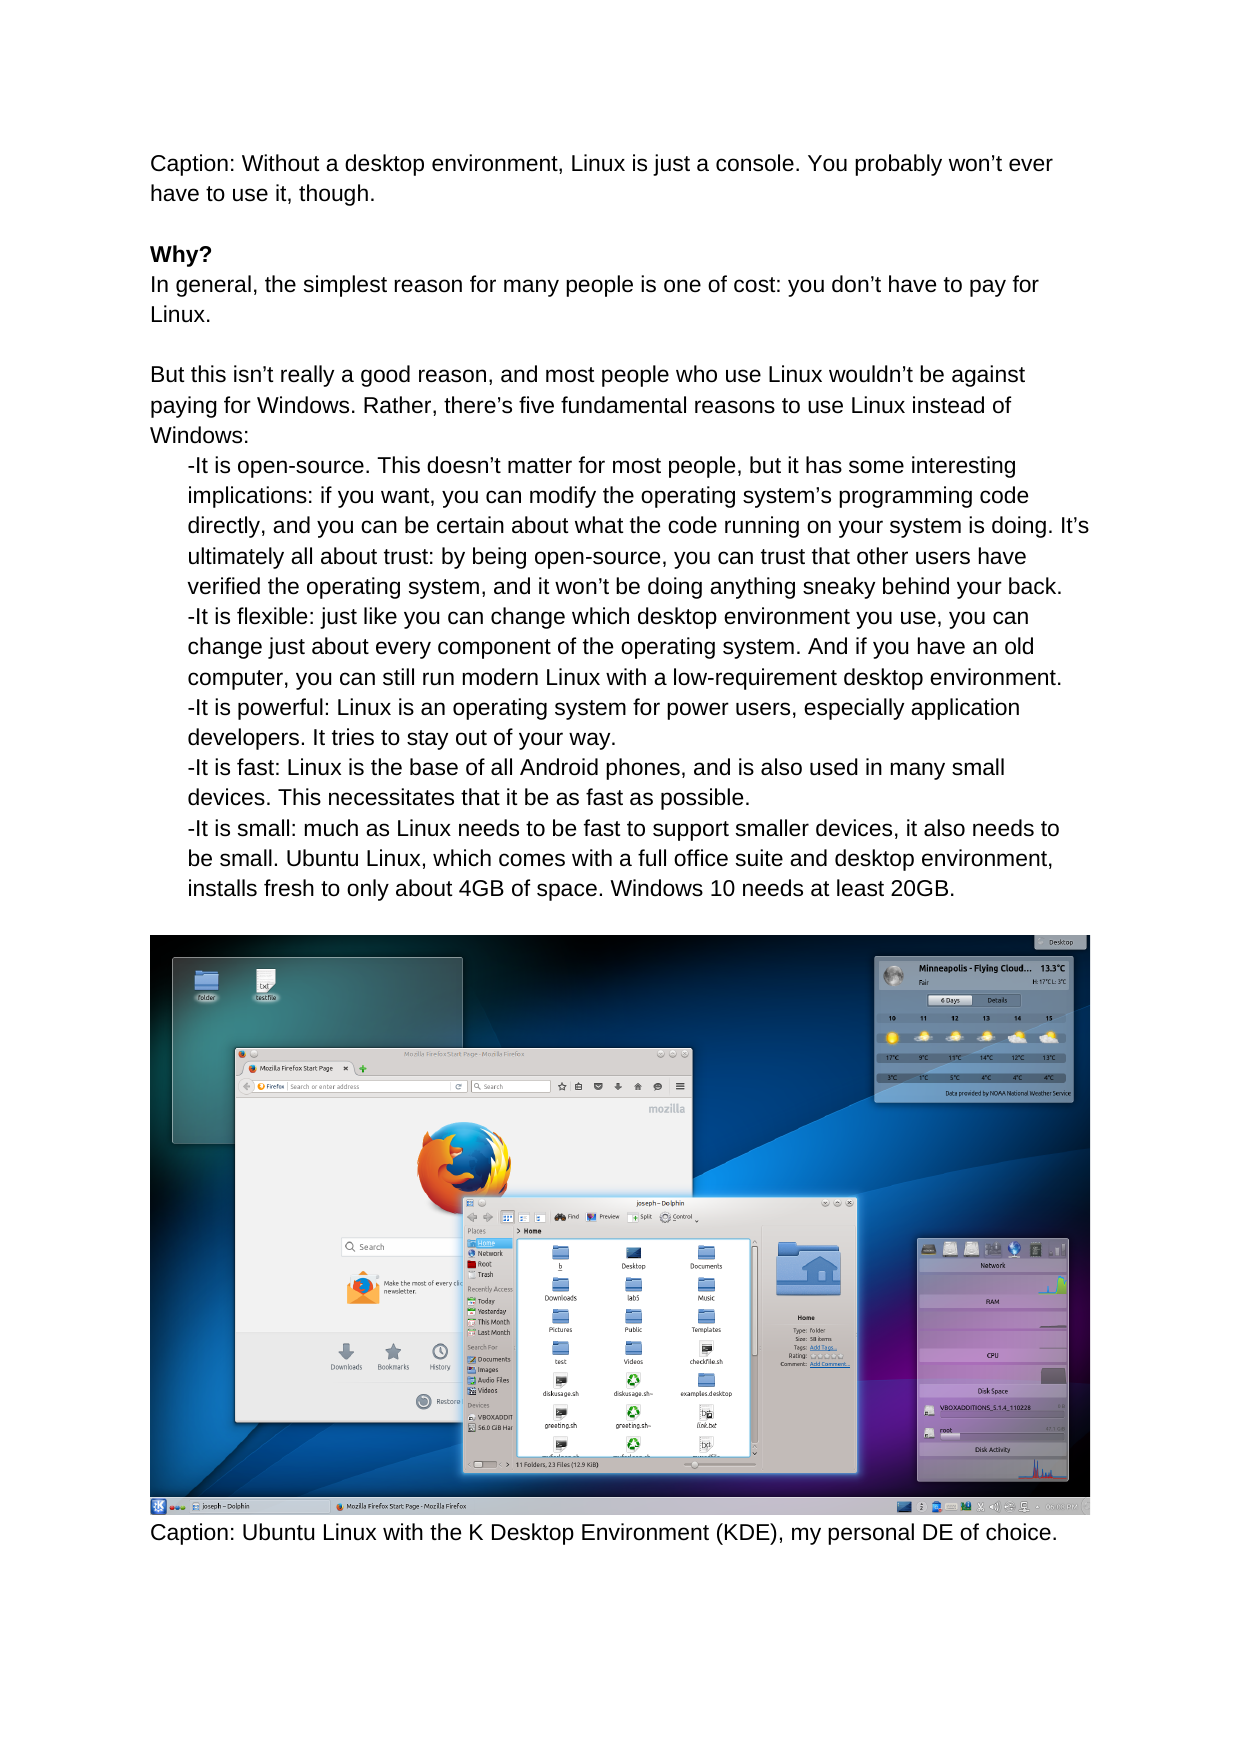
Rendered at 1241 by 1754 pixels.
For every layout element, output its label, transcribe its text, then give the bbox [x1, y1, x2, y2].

text -It is fast: Linux is the base of all Android phones, and is also used in many small devices. This necessitates that it be as fast as possible. [187, 754, 1090, 811]
text -It is small: much as Linux needs to be fast to support smaller devices, it also needs to be small. Ubuntu Linux, which comes with a full office suite and desktop environment, installs fresh to only about 4GB of space. Windows 10 needs at least 20GB. [187, 814, 1090, 901]
text Caption: Ubuntu Linux with the K Desktop Environment (KDE), my personal DE of choice. [150, 1518, 1090, 1545]
text But this isn’t really a good reason, and most people who use Linux wouldn’t be against paying for Windows. Rather, there’s five fundamental reasons to use Linux instead of Windows: [150, 361, 1090, 448]
text In general, the simplest reason for many people is one of cost: you don’t have to pay for Linux. [150, 271, 1090, 327]
text -It is open-source. This doesn’t matter for most people, but it has some interesting implications: if you want, you can modify the operating system’s programming code directly, and you can be certain about what the code running on your system is doing. It’s ultimately all about trust: by being open-source, you can trust that other users have verified the operating system, and it won’t be doing anything sneaky behind your back. [187, 452, 1090, 599]
picture [150, 935, 1091, 1515]
text Caption: Without a desktop environment, Linux is just a console. You probably won’t ever have to use it, though. [150, 150, 1090, 207]
text -It is powerful: Linux is an operating system for power users, especially application developers. It tries to stay out of your way. [187, 694, 1090, 750]
text Why? [150, 241, 1090, 267]
text -It is flexible: just like you can change which desktop environment you use, you can change just about every component of the operating system. And if you have an old computer, you can still run modern Linux with a low-requirement desktop environment. [187, 603, 1090, 690]
